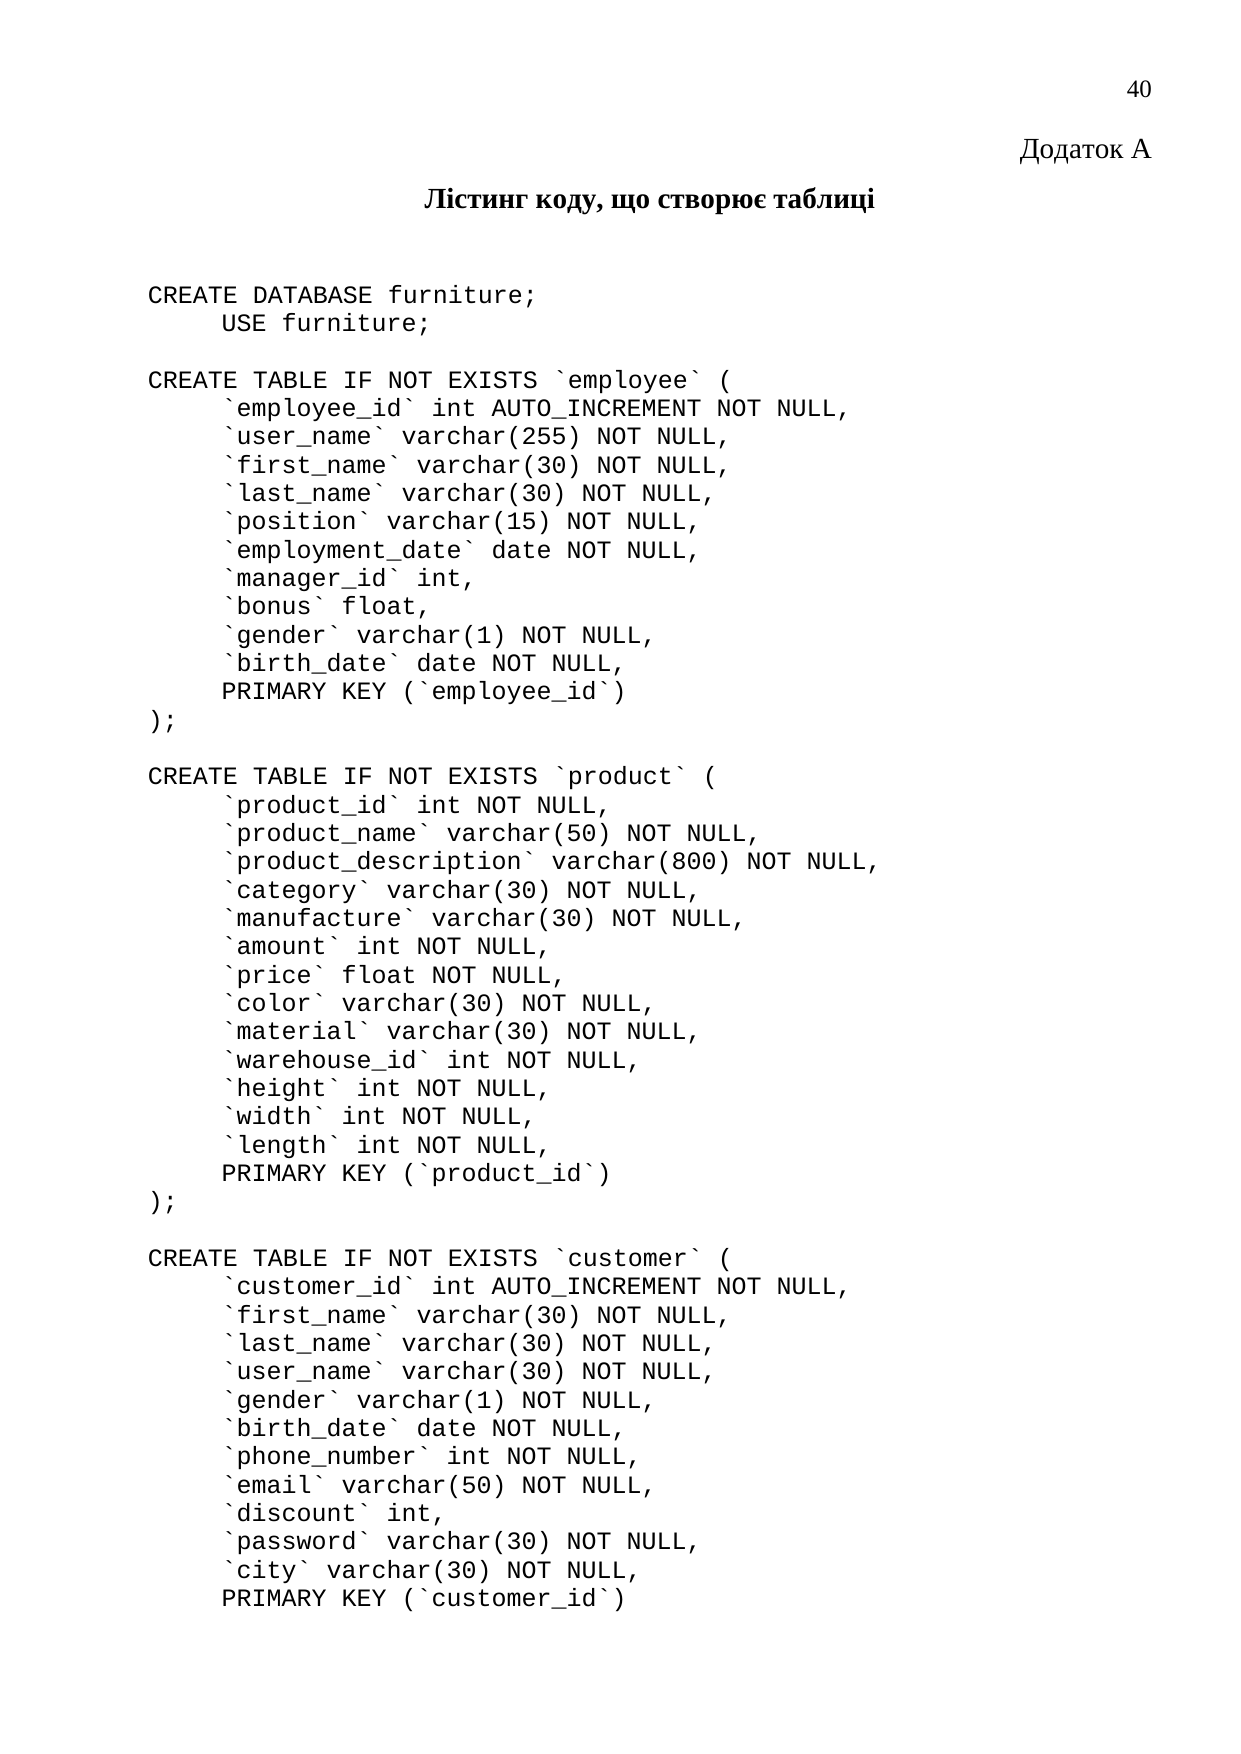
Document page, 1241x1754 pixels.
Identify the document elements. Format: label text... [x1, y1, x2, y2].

text CREATE TABLE IF NOT EXISTS `employee` ( [148, 367, 1152, 396]
text `bonus` float, [148, 594, 1152, 622]
text ); [148, 707, 1152, 736]
text `user_name` varchar(30) NOT NULL, [148, 1359, 1152, 1387]
text `color` varchar(30) NOT NULL, [148, 991, 1152, 1019]
text `phone_number` int NOT NULL, [148, 1444, 1152, 1472]
text `category` varchar(30) NOT NULL, [148, 877, 1152, 906]
text CREATE DATABASE furniture; [148, 282, 1152, 311]
text `customer_id` int AUTO_INCREMENT NOT NULL, [148, 1274, 1152, 1302]
text USE furniture; [148, 311, 1152, 339]
text PRIMARY KEY (`employee_id`) [148, 679, 1152, 707]
text `warehouse_id` int NOT NULL, [148, 1047, 1152, 1076]
text PRIMARY KEY (`product_id`) [148, 1161, 1152, 1189]
text CREATE TABLE IF NOT EXISTS `customer` ( [148, 1246, 1152, 1274]
text CREATE TABLE IF NOT EXISTS `product` ( [148, 764, 1152, 792]
text `password` varchar(30) NOT NULL, [148, 1529, 1152, 1557]
text `discount` int, [148, 1501, 1152, 1529]
text Лістинг коду, що створює таблиці [148, 182, 1152, 215]
text `birth_date` date NOT NULL, [148, 1416, 1152, 1444]
text `gender` varchar(1) NOT NULL, [148, 622, 1152, 651]
text `product_name` varchar(50) NOT NULL, [148, 821, 1152, 849]
text `manager_id` int, [148, 566, 1152, 594]
text `height` int NOT NULL, [148, 1076, 1152, 1104]
text `first_name` varchar(30) NOT NULL, [148, 452, 1152, 481]
text `manufacture` varchar(30) NOT NULL, [148, 906, 1152, 934]
text `last_name` varchar(30) NOT NULL, [148, 1331, 1152, 1359]
text `city` varchar(30) NOT NULL, [148, 1557, 1152, 1586]
text `first_name` varchar(30) NOT NULL, [148, 1302, 1152, 1331]
text `employee_id` int AUTO_INCREMENT NOT NULL, [148, 396, 1152, 424]
text `user_name` varchar(255) NOT NULL, [148, 424, 1152, 452]
text `length` int NOT NULL, [148, 1132, 1152, 1161]
text `last_name` varchar(30) NOT NULL, [148, 481, 1152, 509]
text `product_description` varchar(800) NOT NULL, [148, 849, 1152, 877]
text `gender` varchar(1) NOT NULL, [148, 1387, 1152, 1416]
text Додаток А [148, 131, 1152, 165]
text `product_id` int NOT NULL, [148, 792, 1152, 821]
text PRIMARY KEY (`customer_id`) [148, 1586, 1152, 1614]
text `position` varchar(15) NOT NULL, [148, 509, 1152, 537]
text `width` int NOT NULL, [148, 1104, 1152, 1132]
text ); [148, 1189, 1152, 1217]
text `employment_date` date NOT NULL, [148, 537, 1152, 566]
text `price` float NOT NULL, [148, 962, 1152, 991]
text `birth_date` date NOT NULL, [148, 651, 1152, 679]
text `material` varchar(30) NOT NULL, [148, 1019, 1152, 1047]
text `email` varchar(50) NOT NULL, [148, 1472, 1152, 1501]
text `amount` int NOT NULL, [148, 934, 1152, 962]
